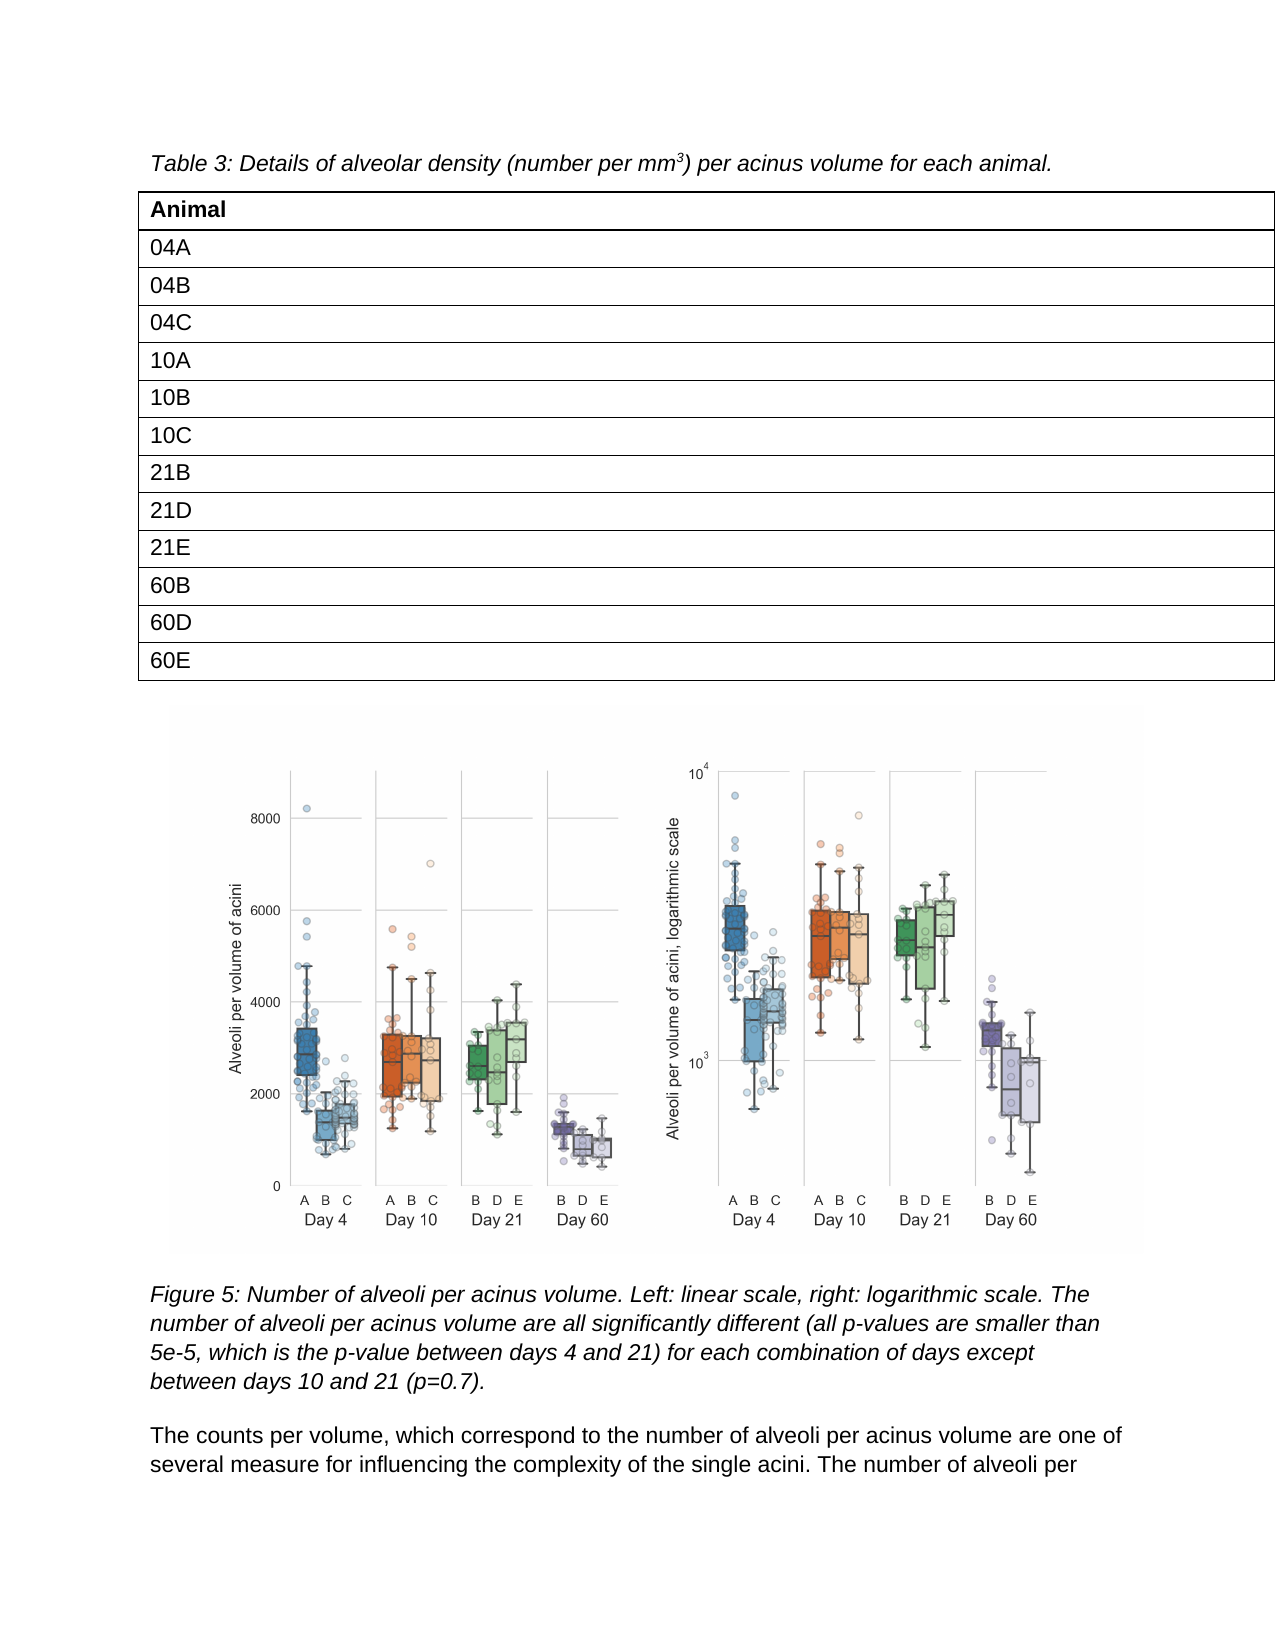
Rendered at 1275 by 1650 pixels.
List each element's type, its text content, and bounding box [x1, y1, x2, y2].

text Table 3: Details of alveolar density (number per mm3) per acinus volume for each animal. [150, 150, 1125, 176]
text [150, 1422, 1125, 1478]
table_cell 60B [139, 568, 1274, 604]
table_cell 04A [139, 231, 1274, 267]
table_cell 21B [139, 456, 1274, 492]
text Figure 5: Number of alveoli per acinus volume. Left: linear scale, right: logarithmic scale. The number of alveoli per acinus volume are all significantly different (all p-values are smaller than 5e-5, which is the p-value between days 4 and 21) for each combination of days except between days 10 and 21 (p=0.7). [150, 1281, 1125, 1395]
table_cell 04C [139, 306, 1274, 342]
picture [168, 705, 1144, 1254]
table_cell 10A [139, 343, 1274, 379]
table_cell 21E [139, 531, 1274, 567]
table_cell 60D [139, 606, 1274, 642]
table_cell 10B [139, 381, 1274, 417]
table_cell 21D [139, 493, 1274, 529]
table_cell 60E [139, 643, 1274, 679]
table_header Animal [139, 193, 1274, 229]
table_cell 10C [139, 418, 1274, 454]
table_cell 04B [139, 268, 1274, 304]
